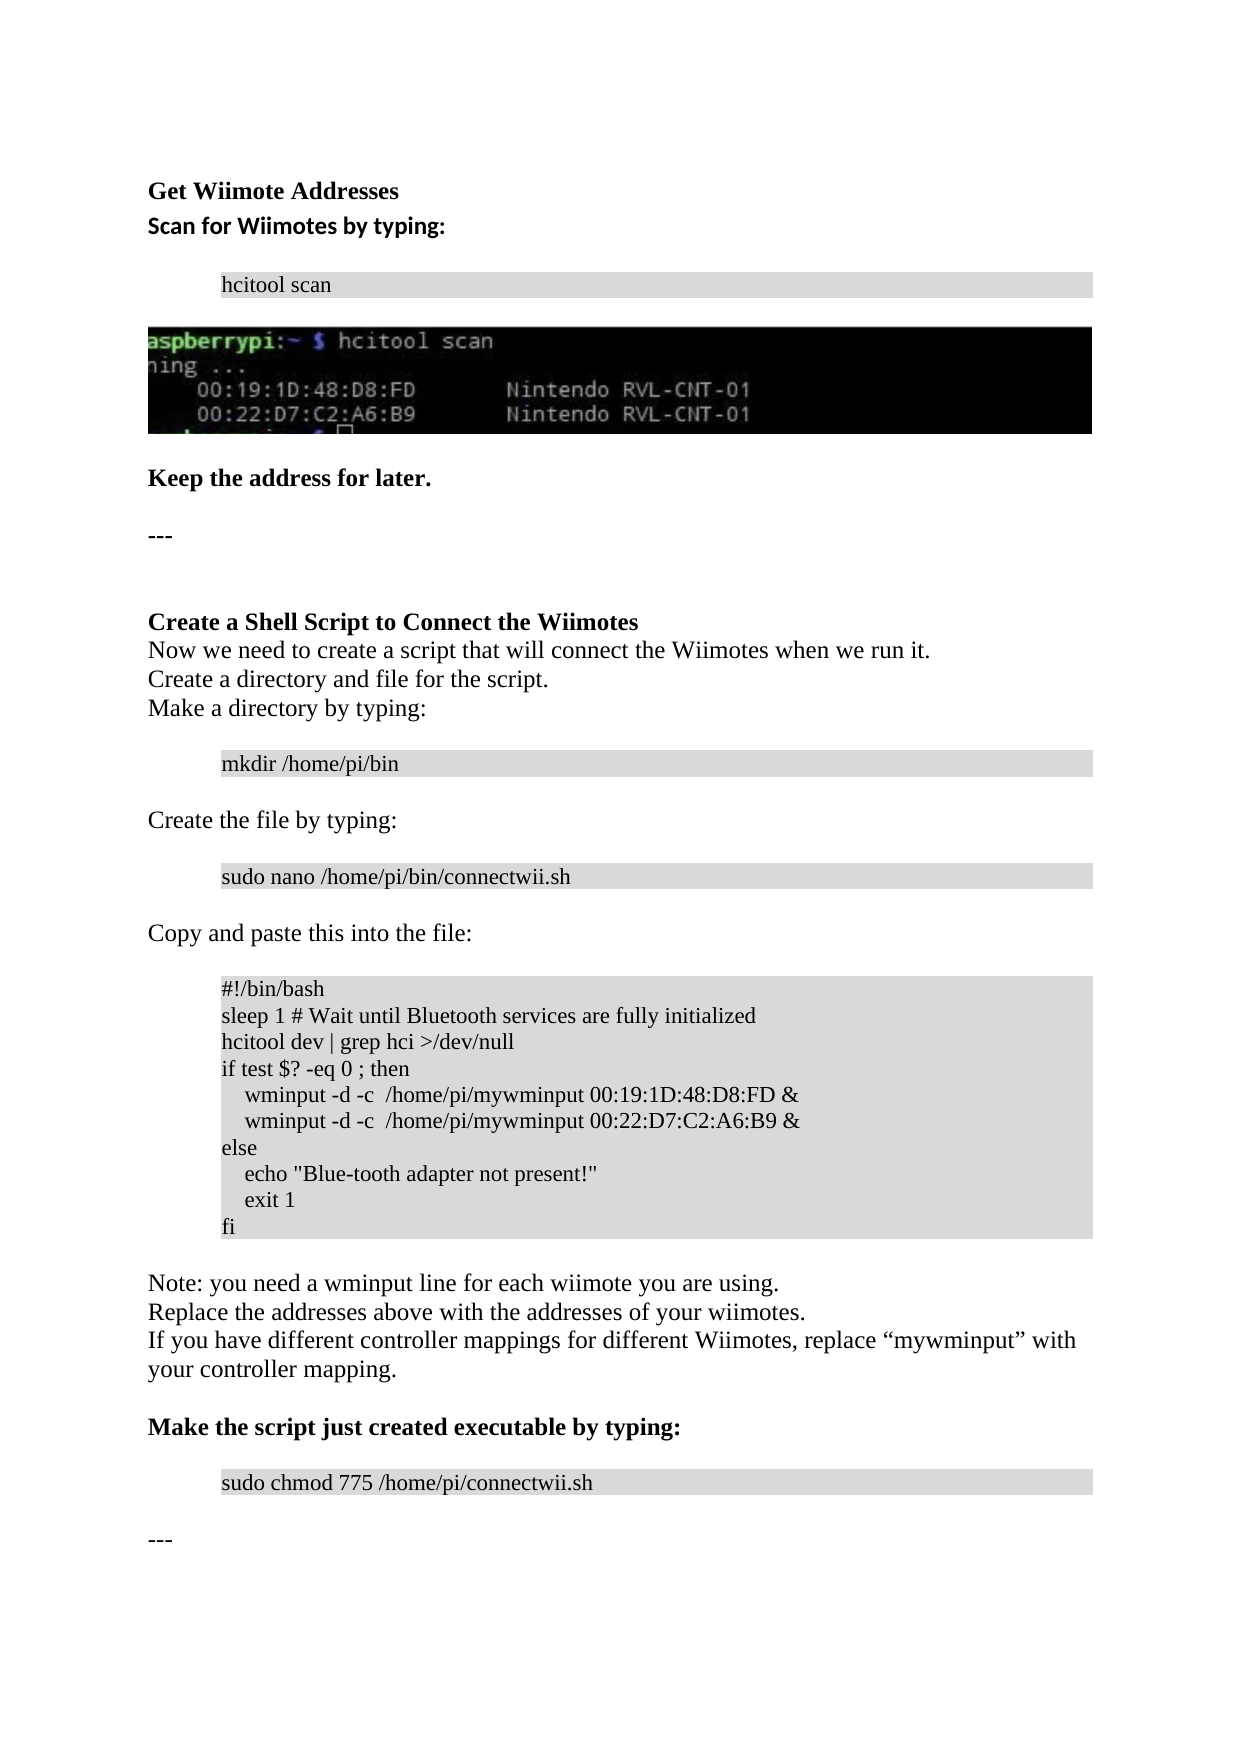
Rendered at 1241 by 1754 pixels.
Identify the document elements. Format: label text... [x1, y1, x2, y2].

text #!/bin/bash [221, 976, 1093, 1002]
text hcitool scan [221, 272, 1093, 298]
text Copy and paste this into the file: [148, 918, 1093, 947]
text Replace the addresses above with the addresses of your wiimotes. [148, 1297, 1093, 1325]
text Make a directory by typing: [148, 693, 1093, 722]
text Now we need to create a script that will connect the Wiimotes when we run it. [148, 635, 1093, 664]
text Keep the address for later. [148, 463, 1093, 492]
text Note: you need a wminput line for each wiimote you are using. [148, 1268, 1093, 1297]
picture [147, 326, 1092, 434]
text --- [148, 1524, 1093, 1553]
text Create the file by typing: [148, 805, 1093, 834]
text wminput -d -c /home/pi/mywminput 00:19:1D:48:D8:FD & [221, 1081, 1093, 1107]
text Create a directory and file for the script. [148, 664, 1093, 693]
text hcitool dev | grep hci >/dev/null [221, 1028, 1093, 1054]
text else [221, 1134, 1093, 1160]
text sudo chmod 775 /home/pi/connectwii.sh [221, 1469, 1093, 1495]
text wminput -d -c /home/pi/mywminput 00:22:D7:C2:A6:B9 & [221, 1107, 1093, 1134]
text mkdir /home/pi/bin [221, 750, 1093, 777]
text Create a Shell Script to Connect the Wiimotes [148, 607, 1093, 635]
text Make the script just created executable by typing: [148, 1412, 1093, 1440]
text Get Wiimote Addresses [148, 176, 1093, 205]
text Scan for Wiimotes by typing: [148, 210, 1093, 240]
text fi [221, 1213, 1093, 1239]
text if test $? -eq 0 ; then [221, 1054, 1093, 1081]
text echo "Blue-tooth adapter not present!" [221, 1160, 1093, 1186]
text sudo nano /home/pi/bin/connectwii.sh [221, 863, 1093, 889]
text --- [148, 520, 1093, 549]
text sleep 1 # Wait until Bluetooth services are fully initialized [221, 1002, 1093, 1028]
text exit 1 [221, 1186, 1093, 1213]
text If you have different controller mappings for different Wiimotes, replace “mywminput” with your controller mapping. [148, 1325, 1093, 1383]
